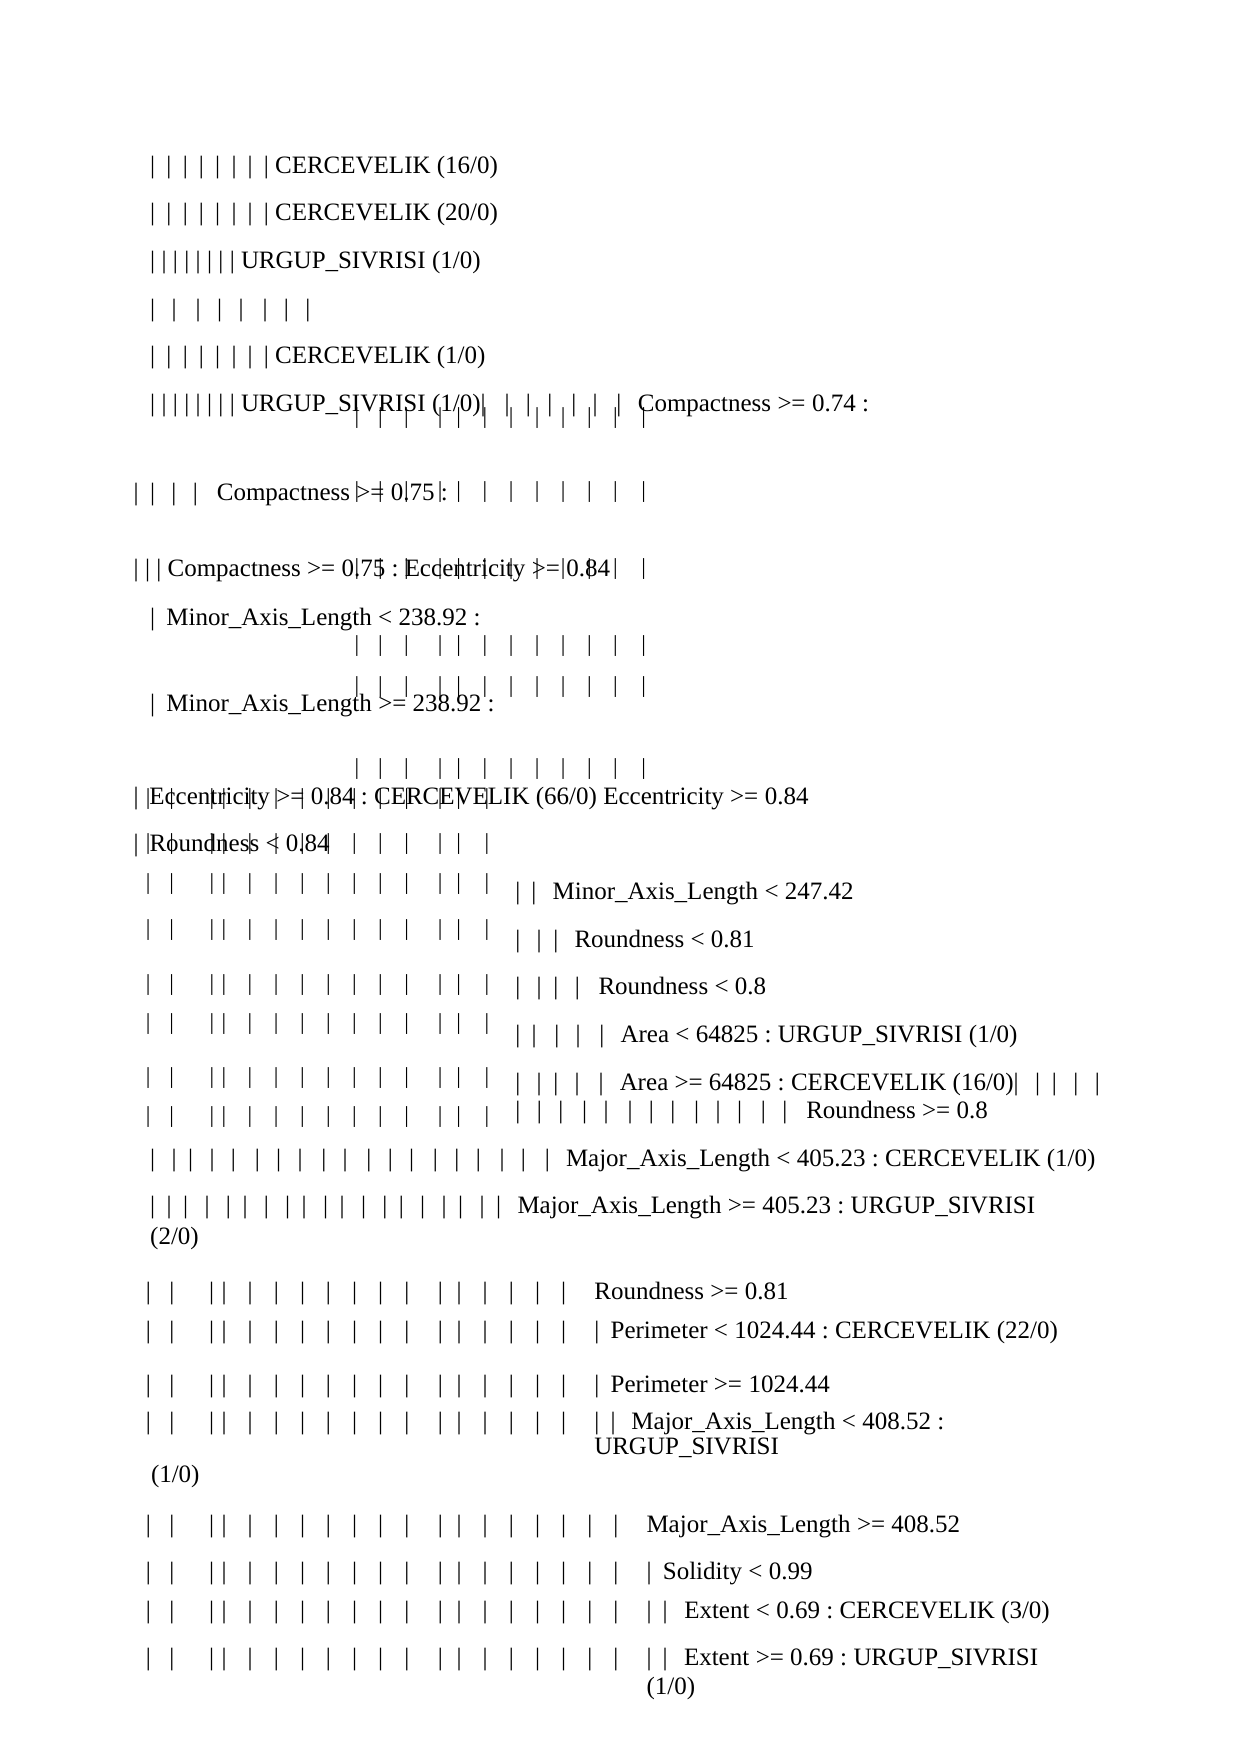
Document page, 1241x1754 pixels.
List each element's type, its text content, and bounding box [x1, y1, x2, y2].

text | Roundness < 0.84 [133, 829, 1107, 857]
text | Eccentricity >= 0.84 : CERCEVELIK (66/0) Eccentricity >= 0.84 [133, 781, 938, 810]
text | Minor_Axis_Length < 238.92 : [150, 602, 1107, 630]
text | | | | | | | | | | | | | | | | | | | Major_Axis_Length < 405.23 : CERCEVELIK (1/0) [150, 1143, 1107, 1172]
text | | Minor_Axis_Length < 247.42 [515, 876, 1107, 905]
text | | | | | | | | CERCEVELIK (1/0) [150, 340, 1107, 369]
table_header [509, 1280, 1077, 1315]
text | | | | Roundness < 0.8 [515, 971, 1107, 1000]
text | | | Roundness < 0.81 [515, 924, 1107, 952]
text | | | | Compactness >= 0.75 : [133, 477, 1107, 506]
text | | | | | | | | CERCEVELIK (20/0) [150, 197, 1107, 226]
text | | | | | Area >= 64825 : CERCEVELIK (16/0)| | | | | | | | | | | | | | | | | | Roundness >= 0.8 [515, 1067, 1107, 1124]
text | | | | | | | | | | | | | | | | | | | Major_Axis_Length >= 405.23 : URGUP_SIVRISI (2/0) [150, 1191, 1082, 1250]
text | | | Compactness >= 0.75 : Eccentricity >= 0.84 [133, 515, 1034, 592]
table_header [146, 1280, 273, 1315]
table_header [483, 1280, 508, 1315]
text | Minor_Axis_Length >= 238.92 : [150, 688, 1107, 717]
text | | | | | | | | URGUP_SIVRISI (1/0)| | | | | | | Compactness >= 0.74 : [150, 388, 1104, 417]
text | | | | | Area < 64825 : URGUP_SIVRISI (1/0) [515, 1019, 1107, 1048]
text | | | | | | | | CERCEVELIK (16/0) [150, 150, 1107, 178]
text | | | | | | | | [150, 293, 1107, 322]
text | | | | | | | | URGUP_SIVRISI (1/0) [150, 245, 1104, 274]
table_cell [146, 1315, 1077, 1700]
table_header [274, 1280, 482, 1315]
